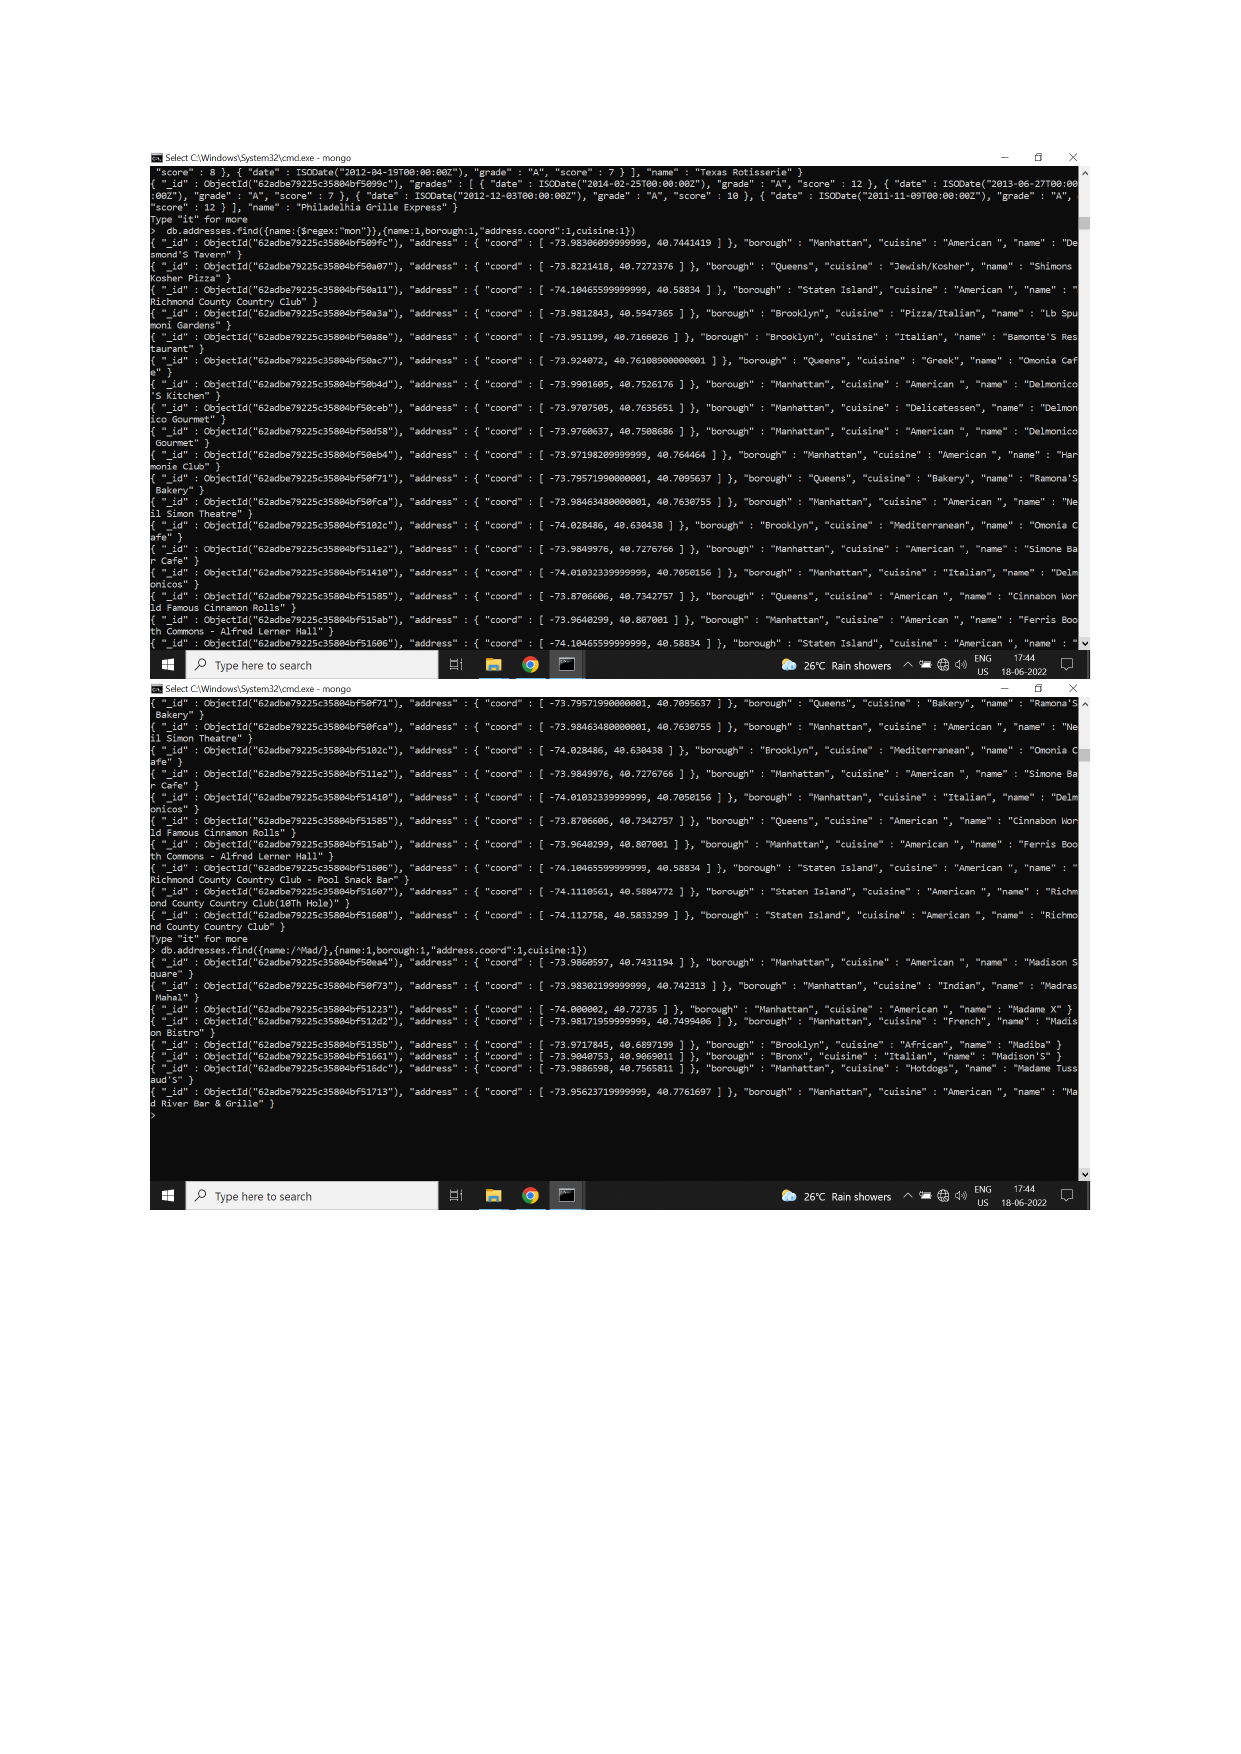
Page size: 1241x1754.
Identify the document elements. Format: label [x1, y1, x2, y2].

picture [150, 681, 1091, 1210]
picture [150, 150, 1091, 679]
